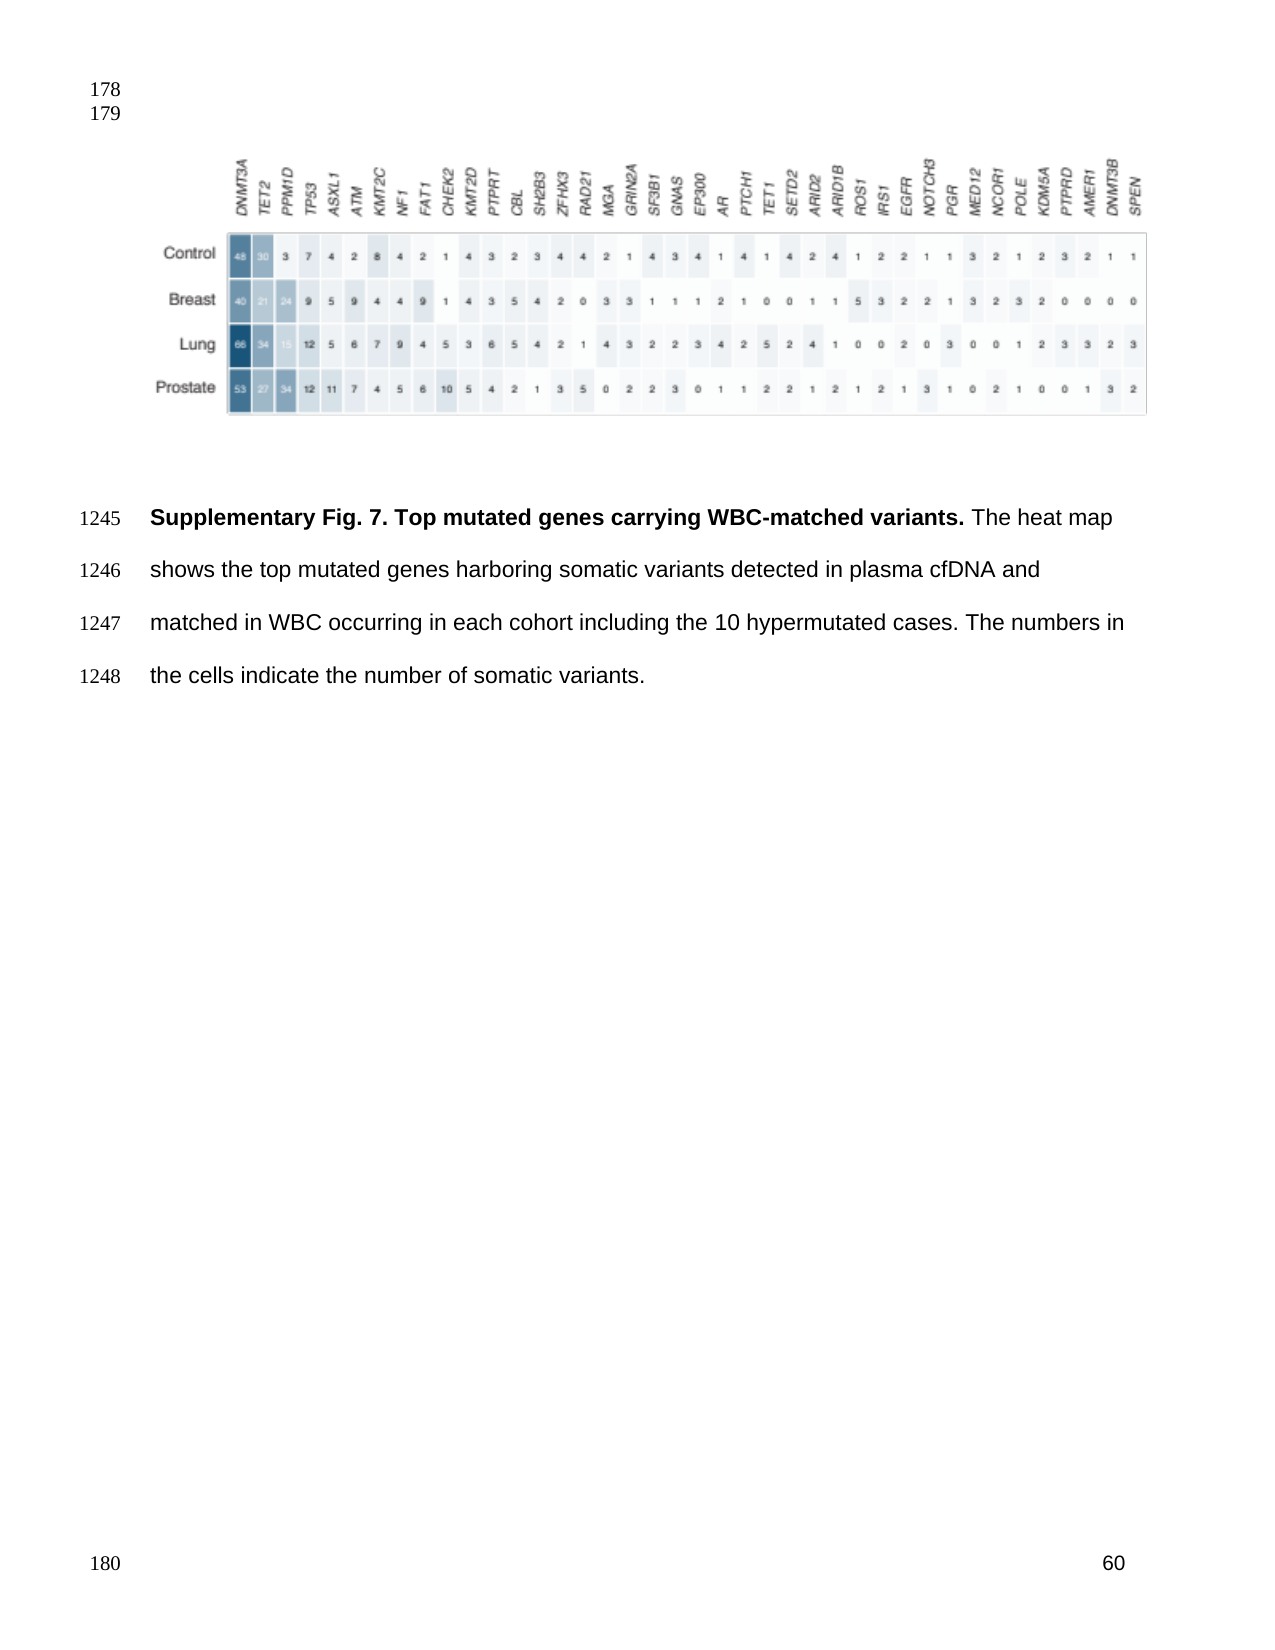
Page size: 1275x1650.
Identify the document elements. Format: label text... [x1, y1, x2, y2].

text Supplementary Fig. 7. Top mutated genes carrying WBC-matched variants. The heat map shows the top mutated genes harboring somatic variants detected in plasma cfDNA and matched in WBC occurring in each cohort including the 10 hypermutated cases. The numbers in the cells indicate the number of somatic variants. [150, 504, 1125, 688]
